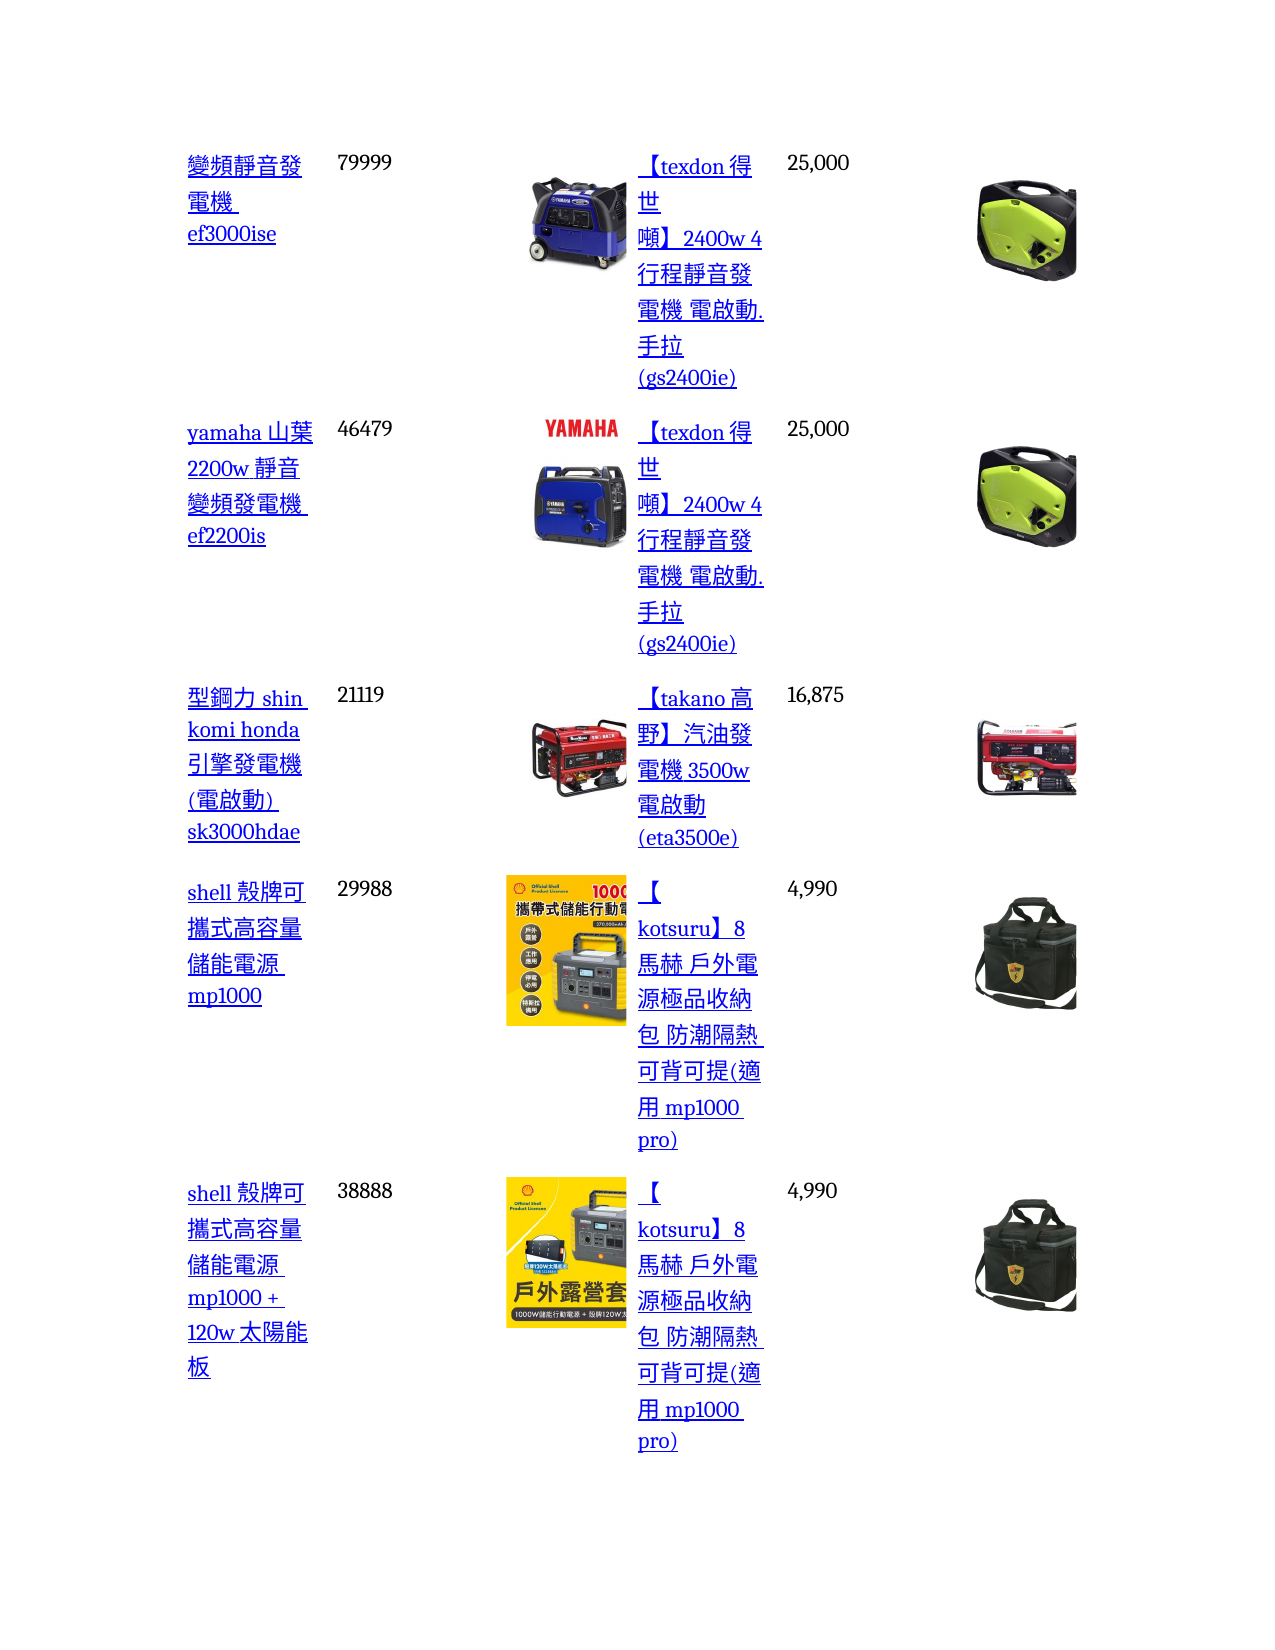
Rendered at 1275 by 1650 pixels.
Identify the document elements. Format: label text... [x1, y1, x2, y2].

table_cell 【takano 高野】汽油發電機3500w電啟動(eta3500e) [626, 682, 776, 876]
picture [506, 150, 627, 300]
picture [506, 875, 627, 1026]
table_cell [926, 150, 1076, 416]
picture [956, 1177, 1077, 1328]
table_cell 79999 [326, 150, 476, 416]
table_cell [626, 1178, 776, 1479]
table_cell 變頻靜音發電機 ef3000ise [176, 150, 326, 416]
table_cell [926, 416, 1076, 682]
table_cell [476, 1178, 626, 1479]
table_cell yamaha 山葉 2200w靜音變頻發電機 ef2200is [176, 416, 326, 682]
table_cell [626, 150, 776, 416]
table_cell 25,000 [776, 416, 926, 682]
table_cell [476, 416, 626, 682]
table_cell 【kotsuru】8馬赫 戶外電源極品收納包 防潮隔熱 可背可提(適用mp1000 pro) [626, 876, 776, 1177]
table_cell 38888 [326, 1178, 476, 1479]
picture [956, 150, 1077, 300]
table_cell 16,875 [776, 682, 926, 876]
table_cell 【texdon得世噸】2400w 4行程靜音發電機 電啟動.手拉(gs2400ie) [626, 416, 776, 682]
table_cell shell 殼牌可攜式高容量儲能電源 mp1000 + 120w太陽能板 [176, 1178, 326, 1479]
picture [956, 681, 1077, 832]
picture [506, 415, 627, 566]
table_cell [476, 876, 626, 1177]
table_cell 4,990 [776, 1178, 926, 1479]
table_cell [926, 876, 1076, 1177]
table_cell [926, 682, 1076, 876]
table_cell 29988 [326, 876, 476, 1177]
table_cell [926, 1178, 1076, 1479]
table_cell 46479 [326, 416, 476, 682]
table_cell [476, 150, 626, 416]
table_cell 4,990 [776, 876, 926, 1177]
picture [956, 415, 1077, 566]
table_cell [476, 682, 626, 876]
picture [506, 1177, 627, 1328]
table_cell 21119 [326, 682, 476, 876]
table_cell shell 殼牌可攜式高容量儲能電源 mp1000 [176, 876, 326, 1177]
picture [956, 875, 1077, 1026]
table_cell 型鋼力 shin komi honda引擎發電機(電啟動) sk3000hdae [176, 682, 326, 876]
picture [506, 681, 627, 832]
table_cell 25,000 [776, 150, 926, 416]
